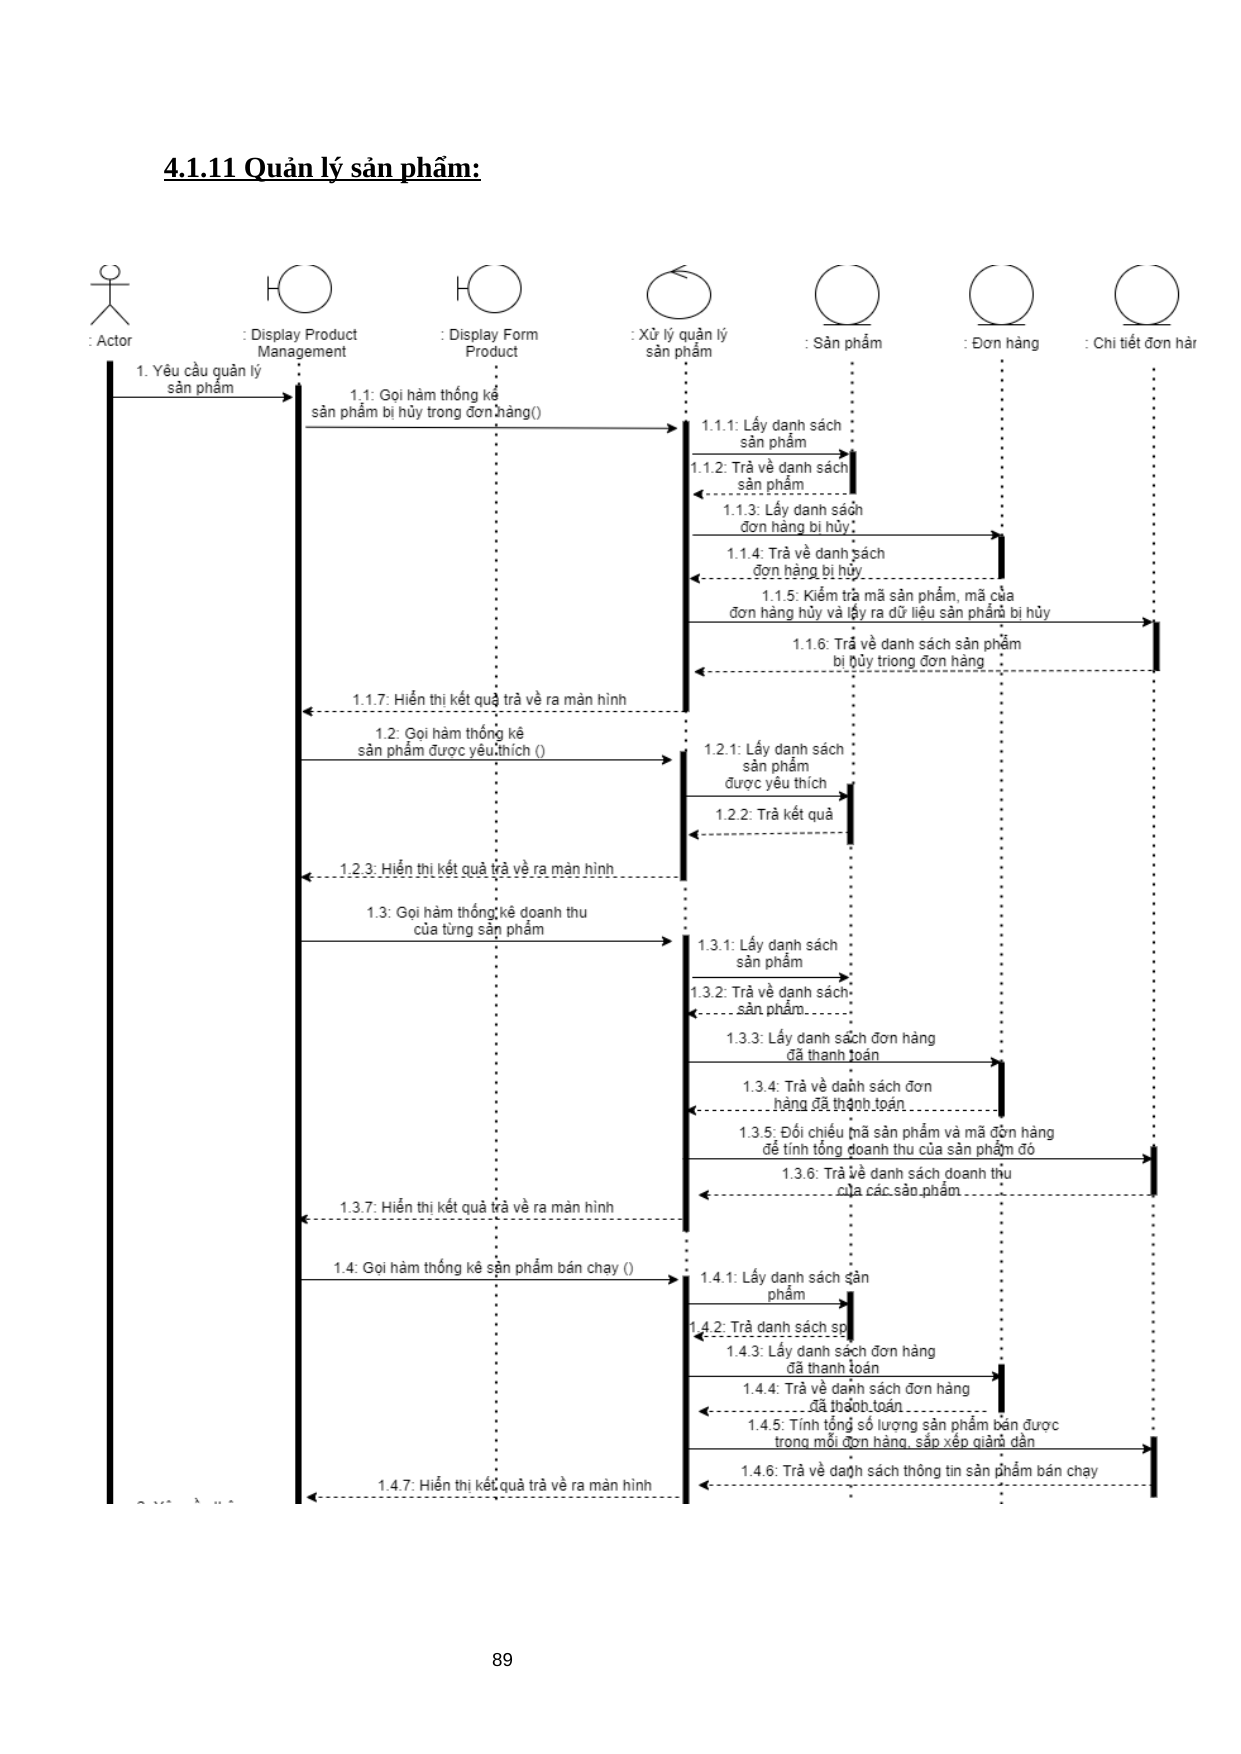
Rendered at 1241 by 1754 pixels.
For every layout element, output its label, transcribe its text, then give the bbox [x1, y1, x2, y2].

text 4.1.11 Quản lý sản phẩm: [88, 150, 1168, 183]
picture [88, 265, 1197, 1504]
